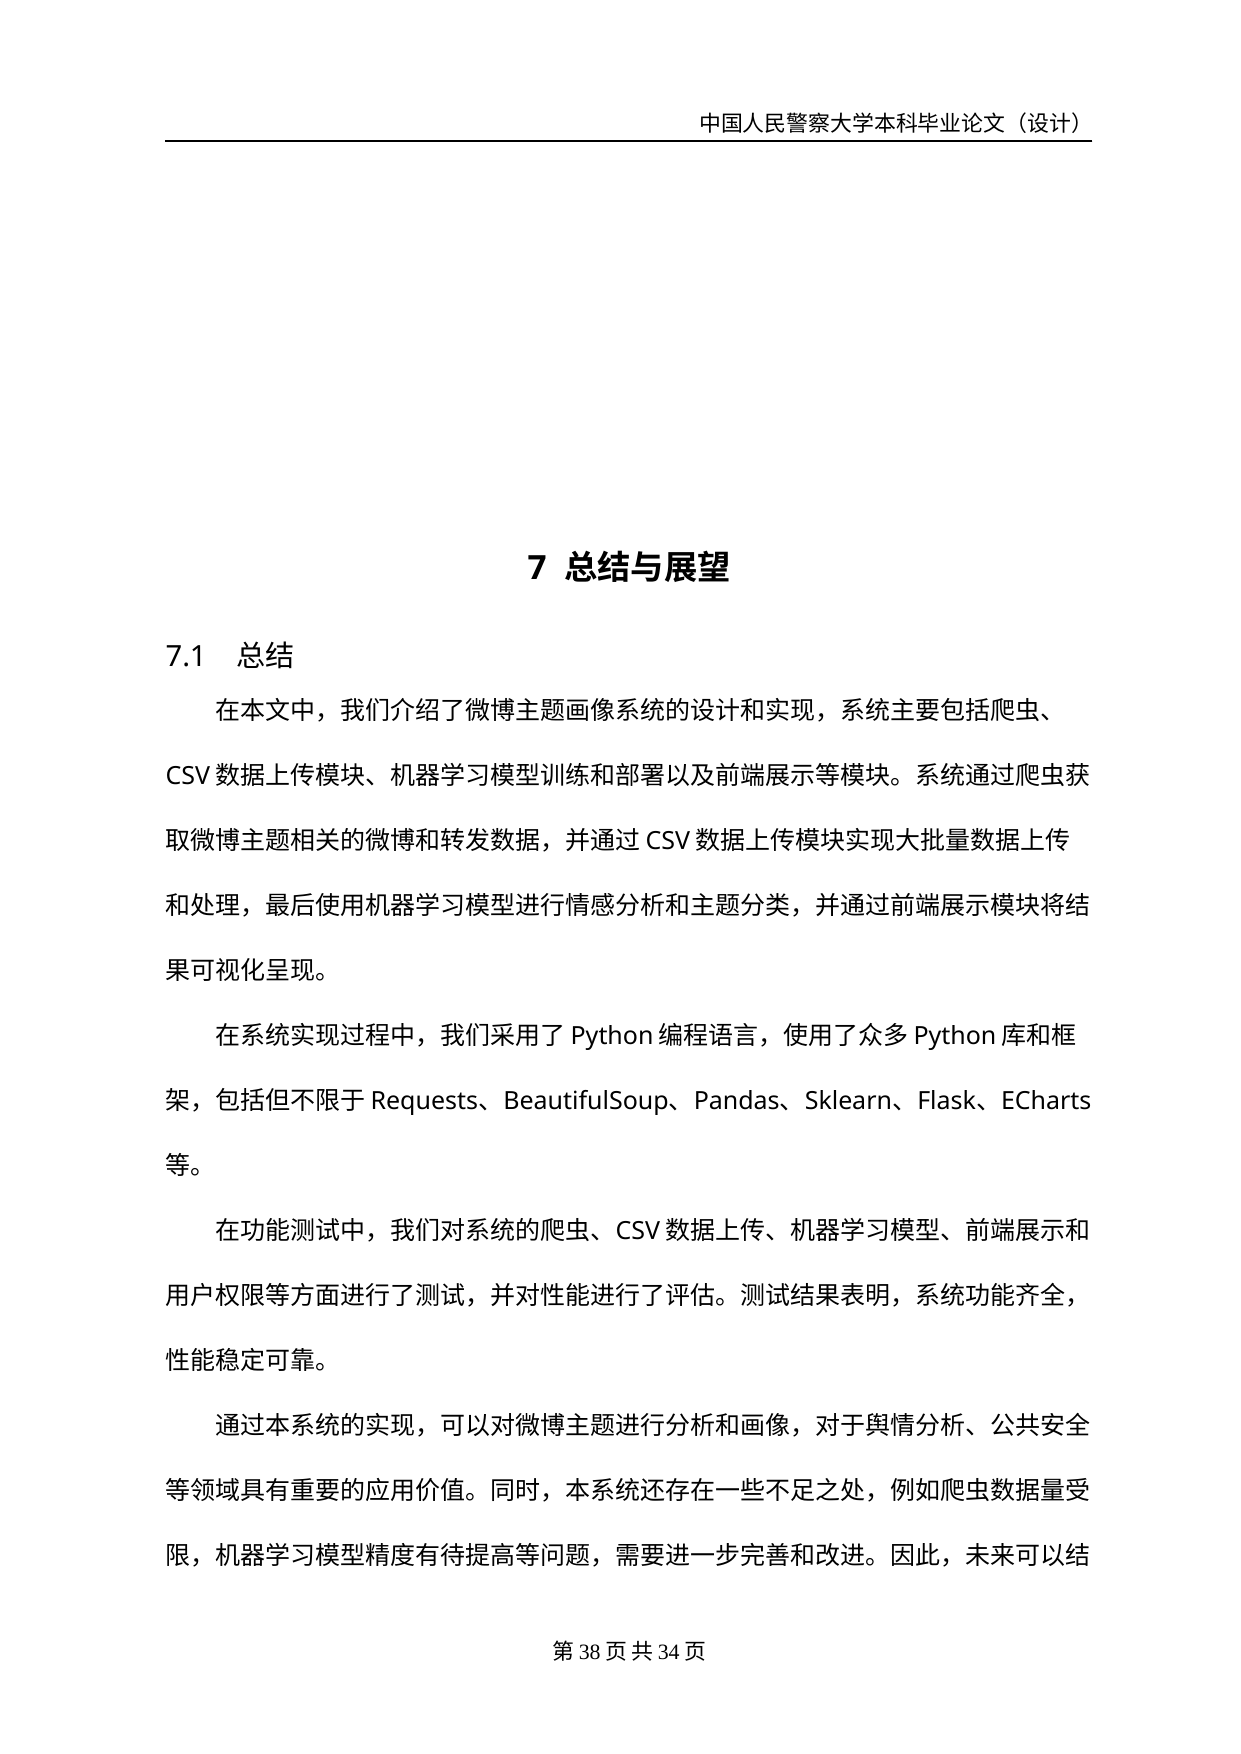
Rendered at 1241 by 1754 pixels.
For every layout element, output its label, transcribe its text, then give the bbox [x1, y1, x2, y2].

text 在系统实现过程中，我们采用了Python编程语言，使用了众多Python库和框架，包括但不限于Requests、BeautifulSoup、Pandas、Sklearn、Flask、ECharts等。 [165, 1001, 1092, 1196]
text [165, 1391, 1092, 1586]
subtitle 7.1 总结 [165, 630, 1092, 676]
text 在功能测试中，我们对系统的爬虫、CSV数据上传、机器学习模型、前端展示和用户权限等方面进行了测试，并对性能进行了评估。测试结果表明，系统功能齐全，性能稳定可靠。 [165, 1196, 1092, 1391]
text 在本文中，我们介绍了微博主题画像系统的设计和实现，系统主要包括爬虫、CSV数据上传模块、机器学习模型训练和部署以及前端展示等模块。系统通过爬虫获取微博主题相关的微博和转发数据，并通过CSV数据上传模块实现大批量数据上传和处理，最后使用机器学习模型进行情感分析和主题分类，并通过前端展示模块将结果可视化呈现。 [165, 676, 1092, 1001]
subtitle 7 总结与展望 [165, 533, 1092, 598]
